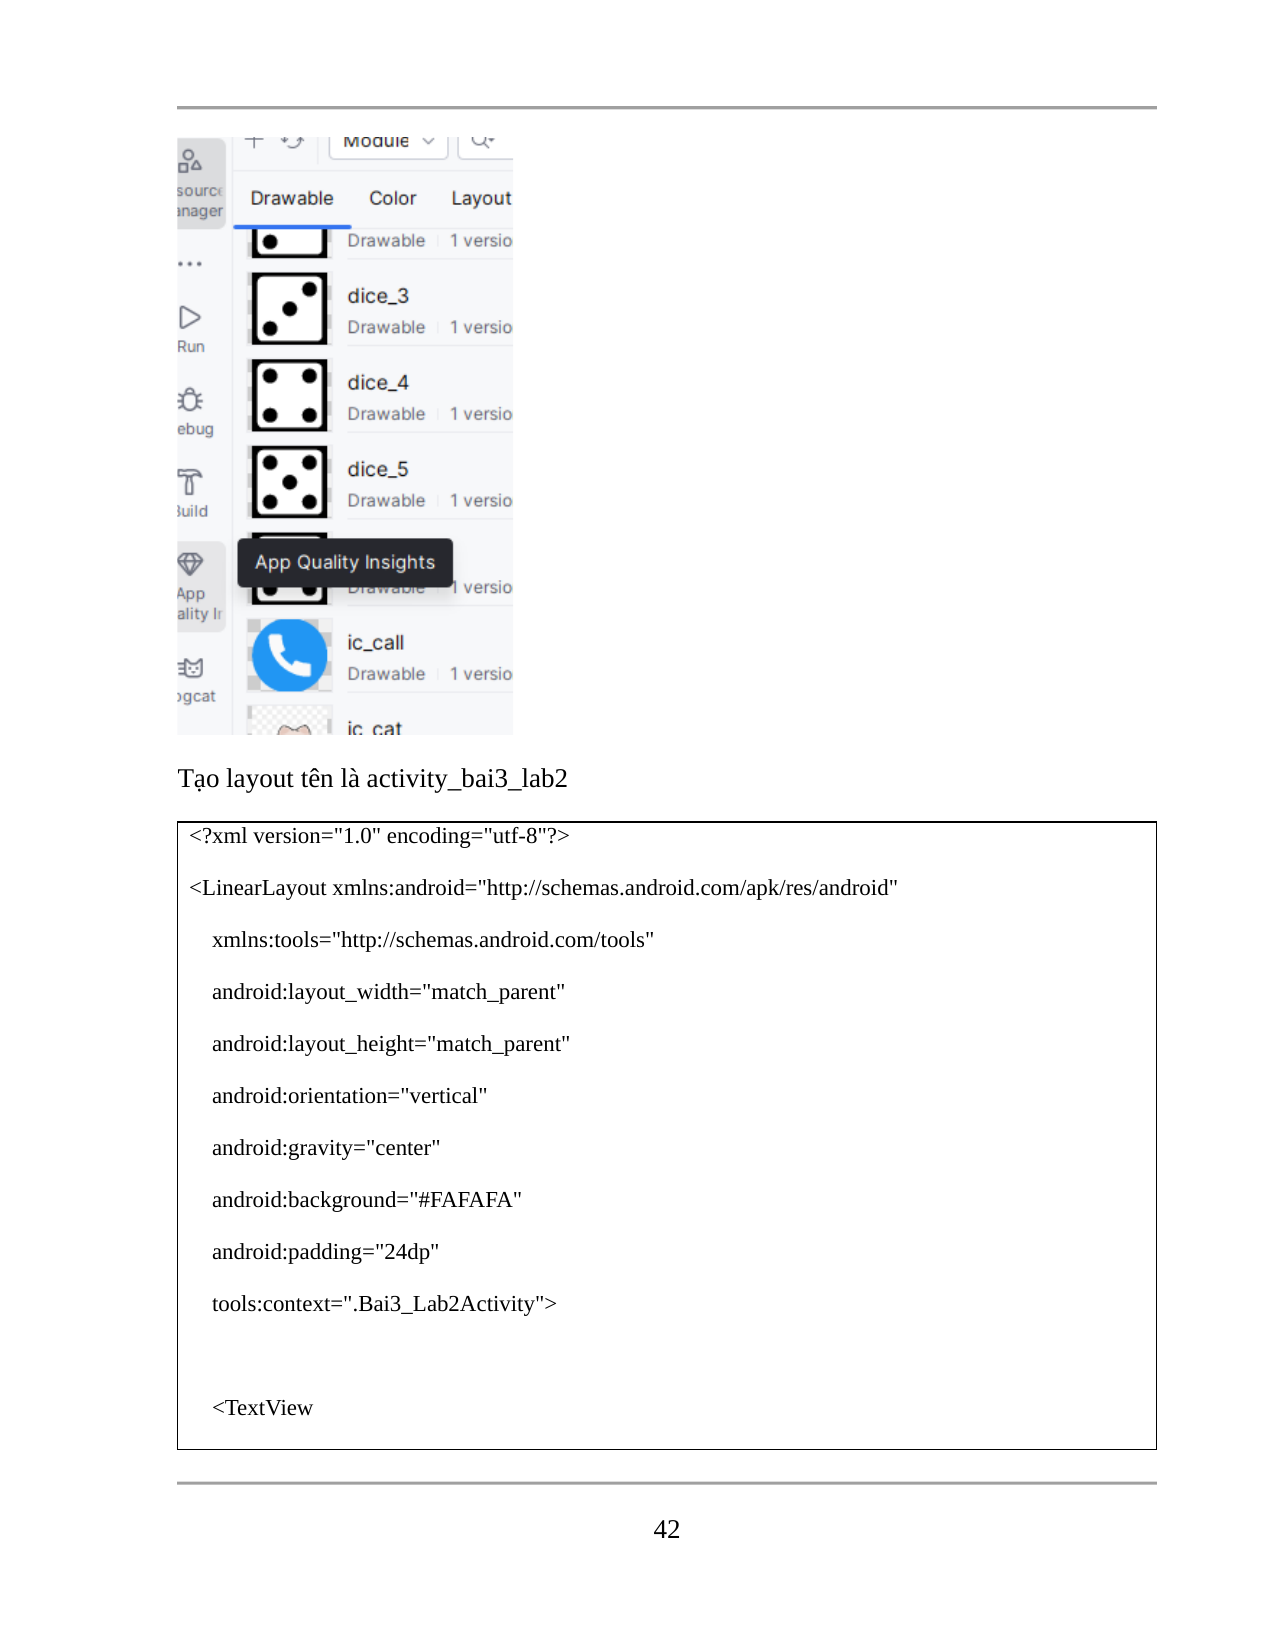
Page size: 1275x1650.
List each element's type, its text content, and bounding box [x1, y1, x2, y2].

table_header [178, 823, 1156, 1449]
text Tạo layout tên là activity_bai3_lab2 [177, 762, 1156, 793]
